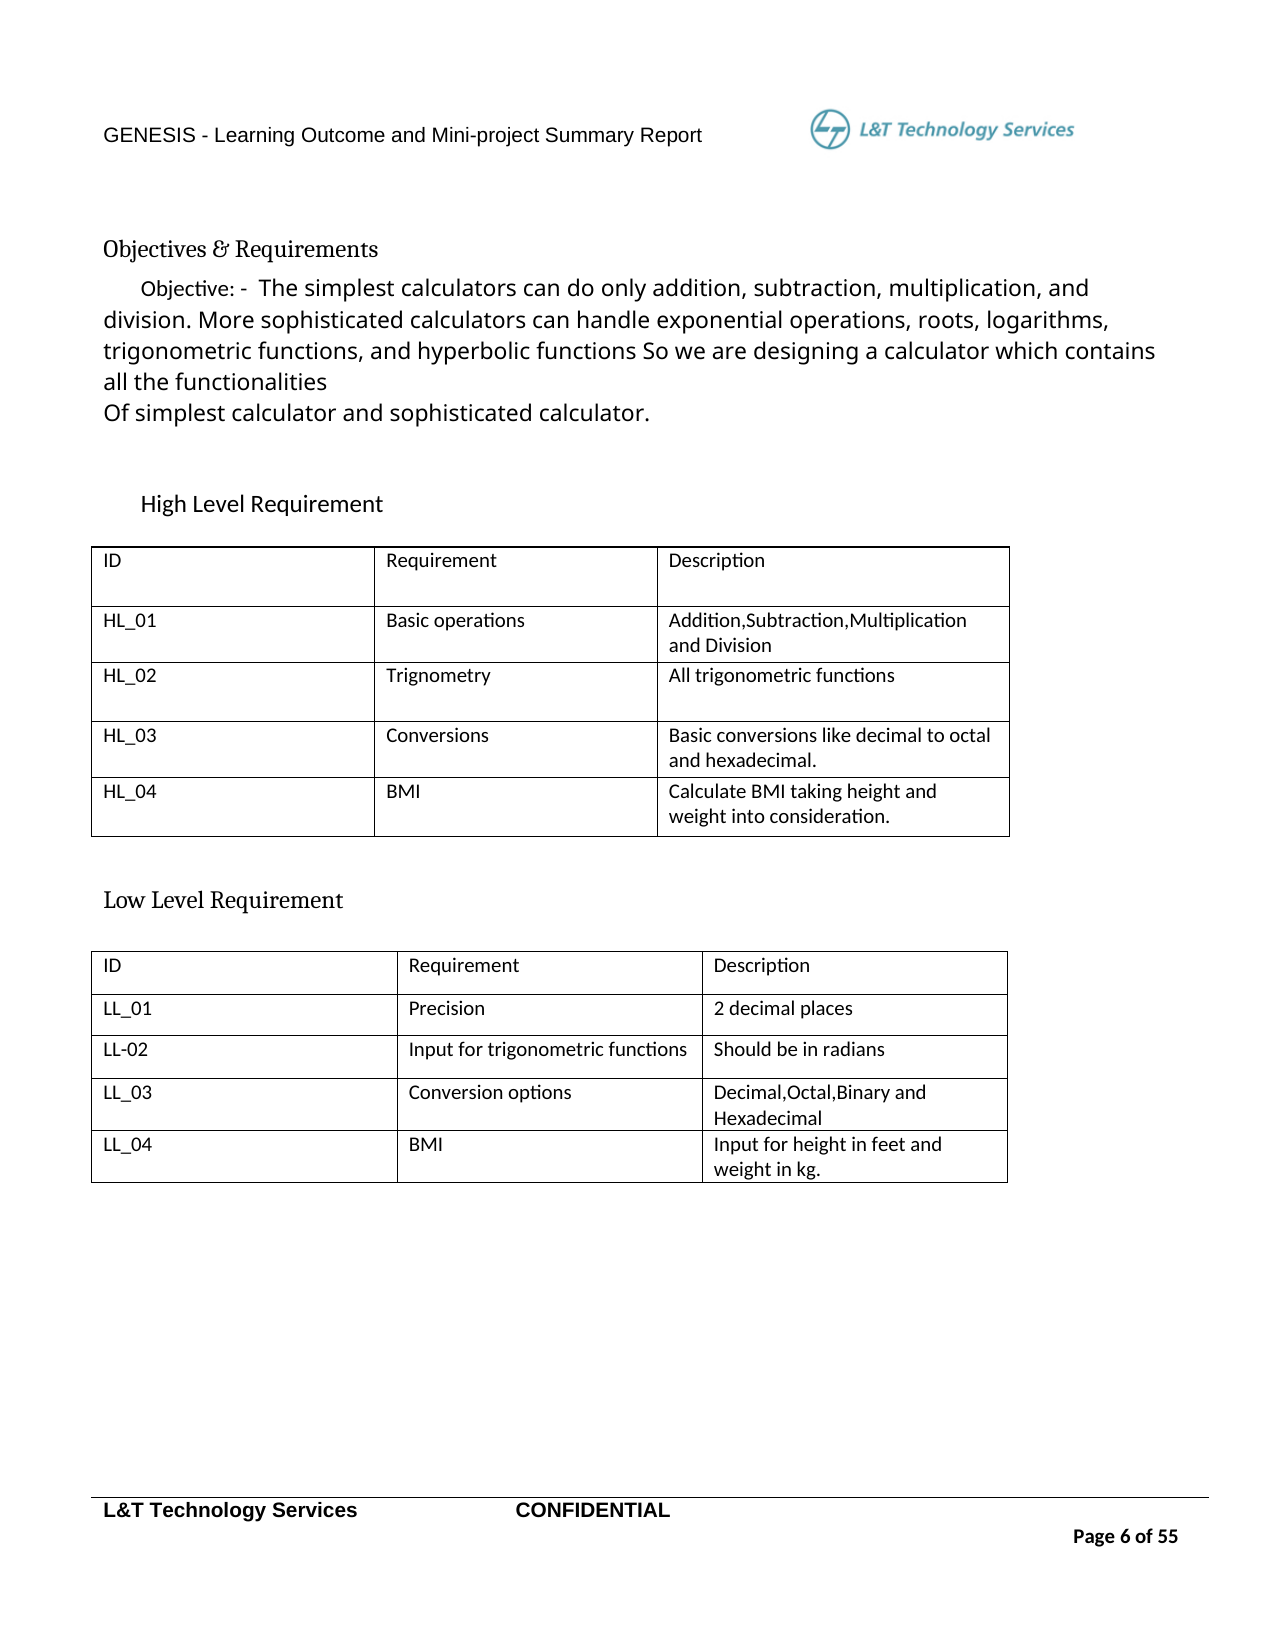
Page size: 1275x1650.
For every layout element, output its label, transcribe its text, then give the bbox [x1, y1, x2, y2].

subtitle Low Level Requirement [103, 886, 1162, 915]
table_cell LL-02 [92, 1036, 397, 1078]
table_cell Basic operations [375, 607, 657, 662]
text High Level Requirement [103, 488, 1162, 518]
table_cell HL_03 [92, 722, 374, 777]
table_header ID [92, 548, 374, 606]
table_cell Addition,Subtraction,Multiplication and Division [658, 607, 1009, 662]
table_cell Precision [398, 995, 702, 1035]
text Objective: - The simplest calculators can do only addition, subtraction, multiplication, and division. More sophisticated calculators can handle exponential operations, roots, logarithms, trigonometric functions, and hyperbolic functions So we are designing a calculator which contains all the functionalities [103, 272, 1162, 397]
table_cell Input for height in feet and weight in kg. [703, 1131, 1007, 1182]
text Of simplest calculator and sophisticated calculator. [103, 397, 1162, 429]
table_cell Input for trigonometric functions [398, 1036, 702, 1078]
table_header ID [92, 952, 397, 994]
table_cell All trigonometric functions [658, 663, 1009, 721]
subtitle Objectives & Requirements [103, 235, 1162, 264]
table_cell Basic conversions like decimal to octal and hexadecimal. [658, 722, 1009, 777]
table_cell 2 decimal places [703, 995, 1007, 1035]
table_cell BMI [375, 778, 657, 836]
picture [808, 98, 1075, 162]
table_cell Decimal,Octal,Binary and Hexadecimal [703, 1079, 1007, 1130]
table_cell Calculate BMI taking height and weight into consideration. [658, 778, 1009, 836]
table_cell HL_04 [92, 778, 374, 836]
table_cell BMI [398, 1131, 702, 1182]
table_cell LL_03 [92, 1079, 397, 1130]
table_cell Should be in radians [703, 1036, 1007, 1078]
table_header Description [658, 548, 1009, 606]
table_cell HL_01 [92, 607, 374, 662]
table_cell LL_04 [92, 1131, 397, 1182]
table_cell Conversion options [398, 1079, 702, 1130]
table_cell LL_01 [92, 995, 397, 1035]
table_header Requirement [398, 952, 702, 994]
table_header Description [703, 952, 1007, 994]
table_cell Trignometry [375, 663, 657, 721]
table_cell Conversions [375, 722, 657, 777]
table_header Requirement [375, 548, 657, 606]
table_cell HL_02 [92, 663, 374, 721]
